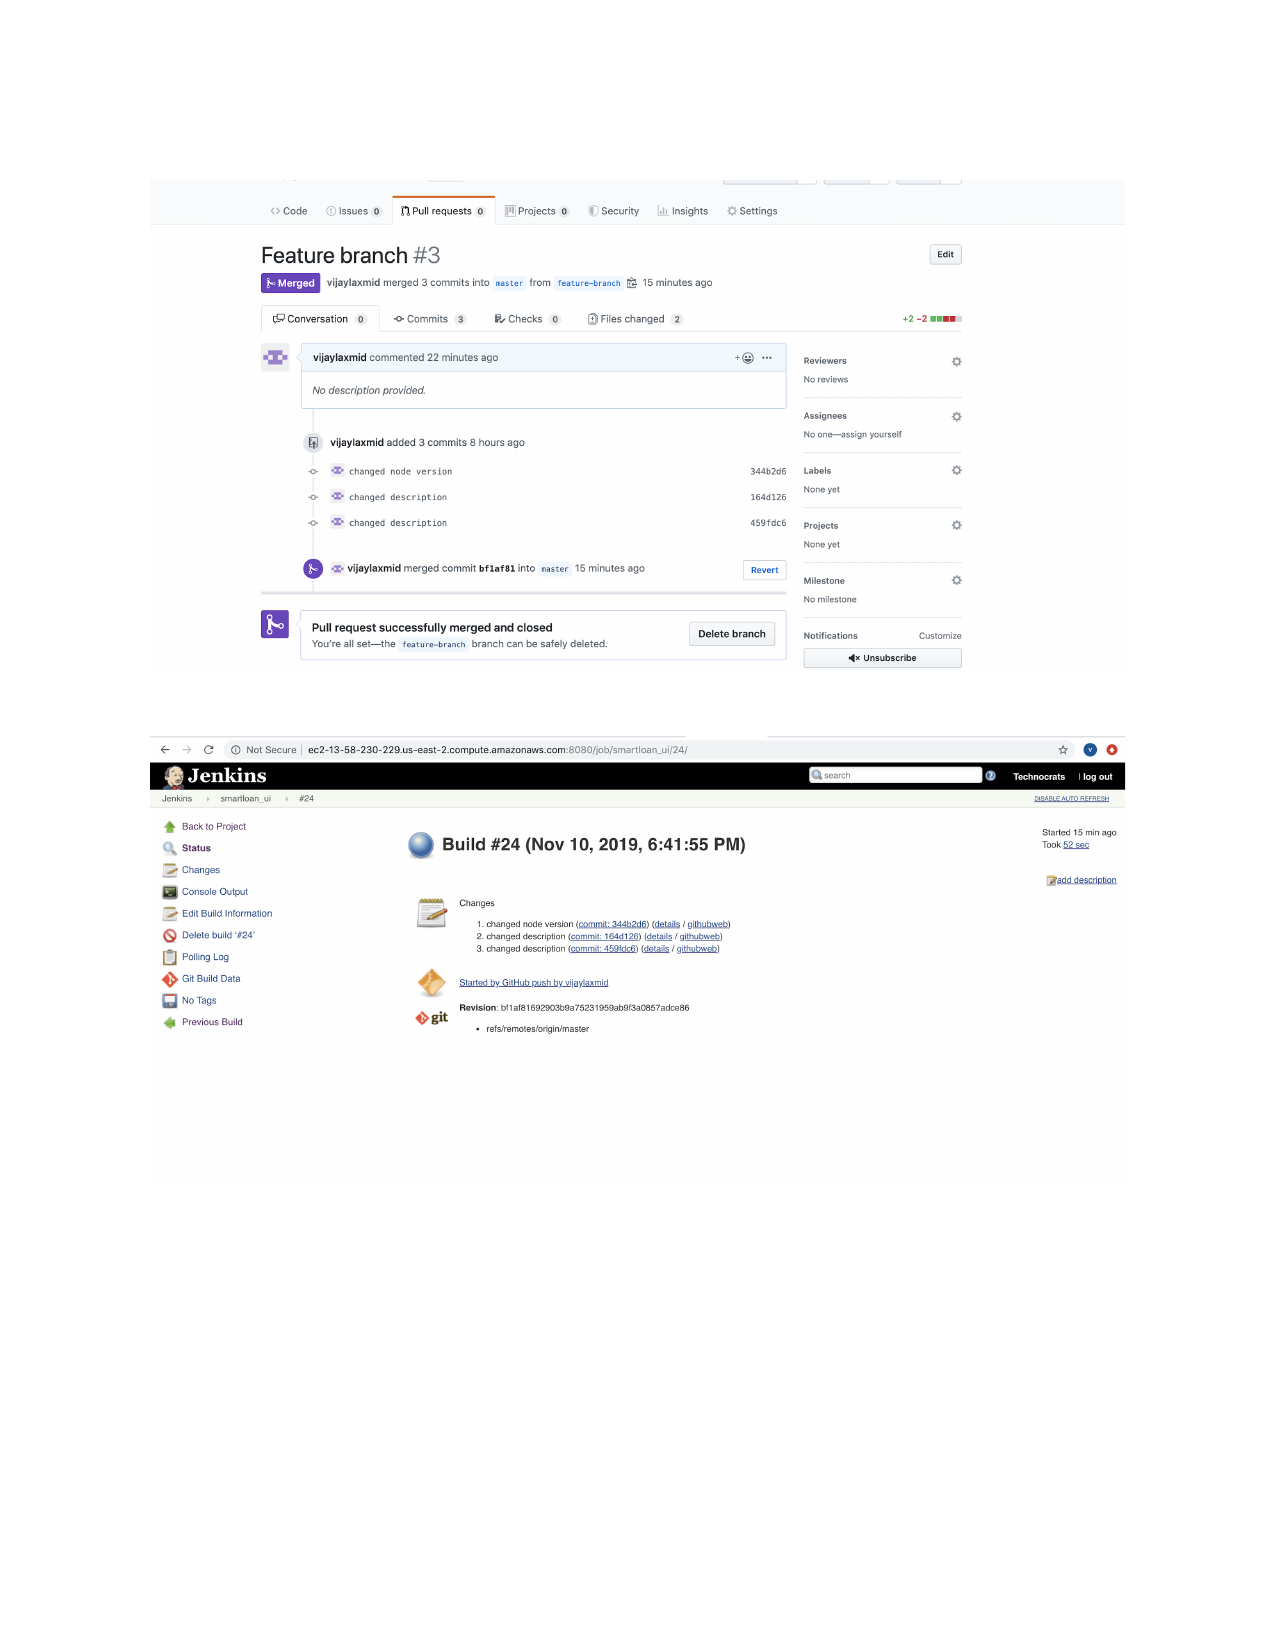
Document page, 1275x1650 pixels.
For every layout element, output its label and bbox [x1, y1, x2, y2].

picture [150, 180, 1125, 670]
picture [150, 736, 1125, 1181]
